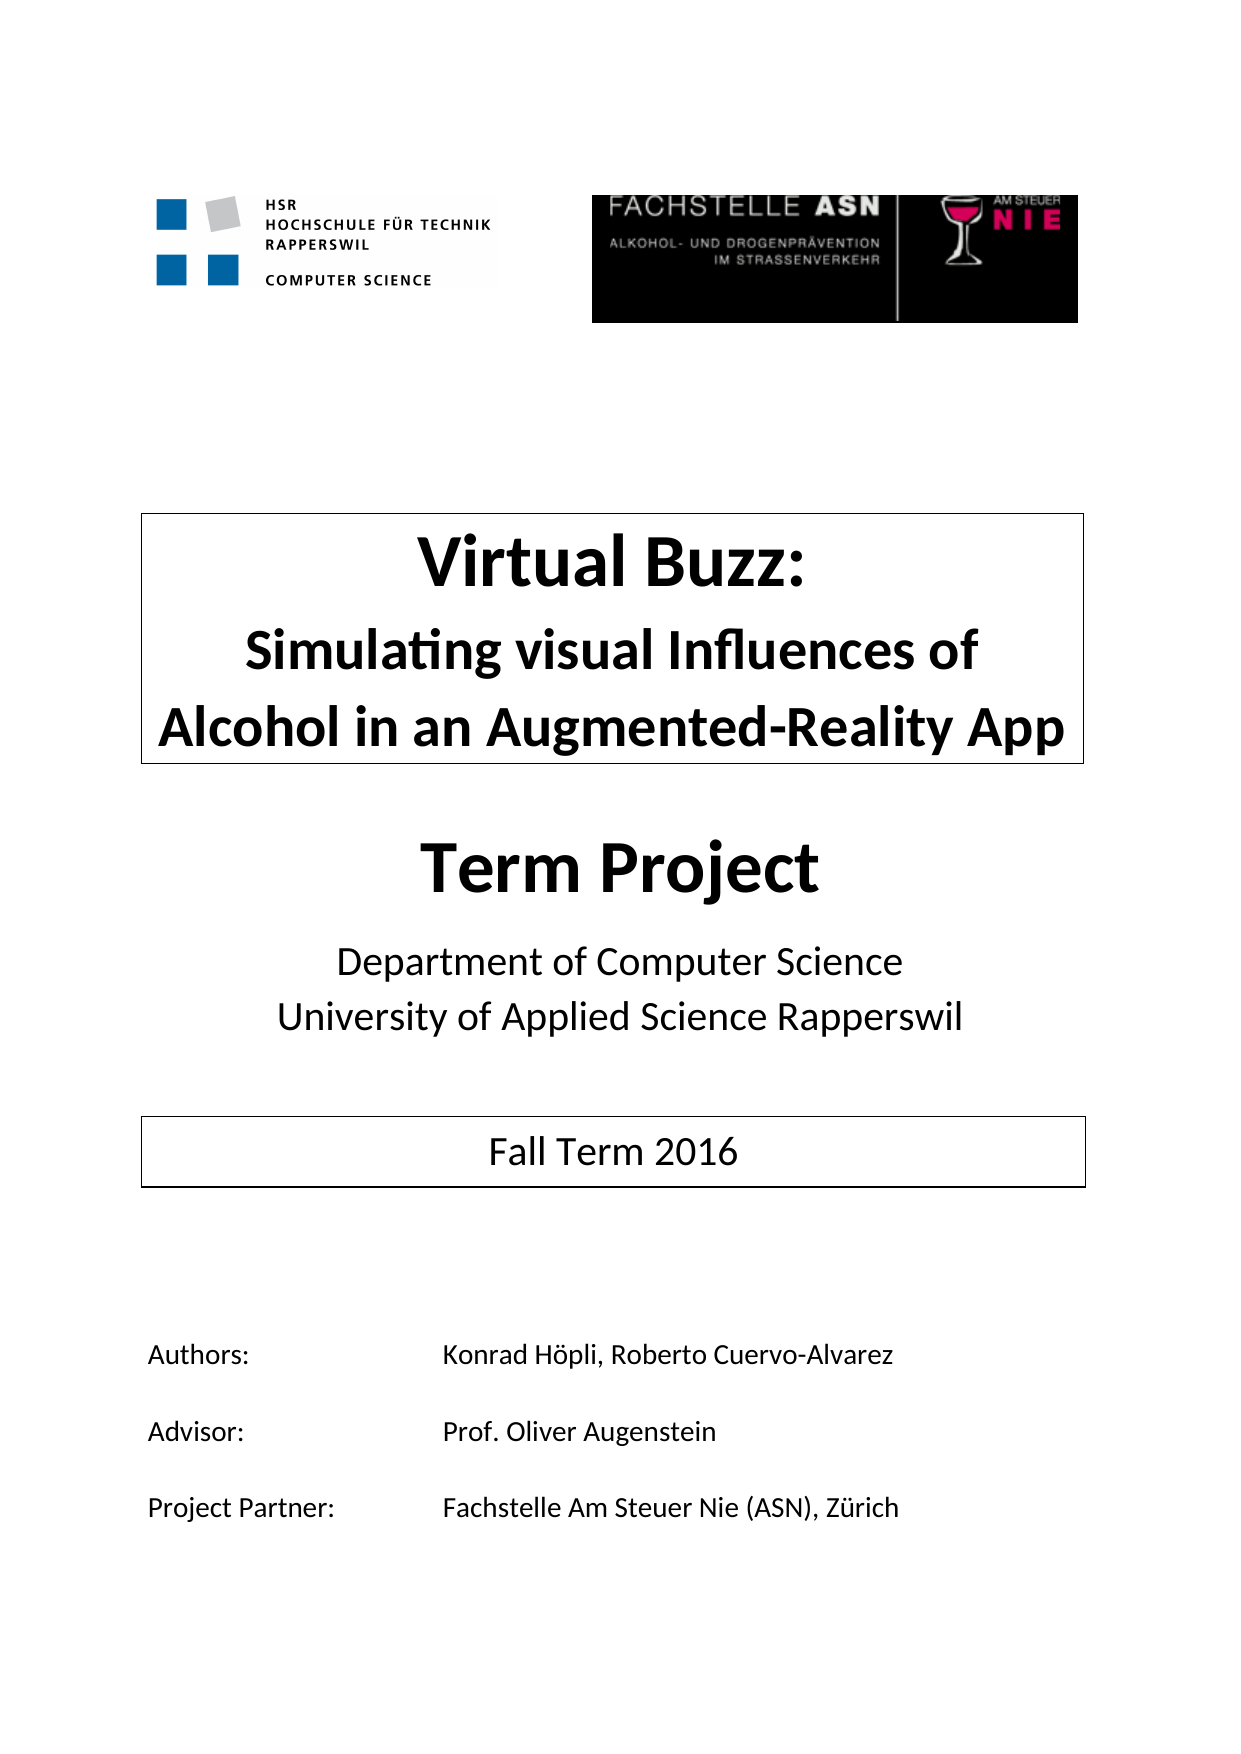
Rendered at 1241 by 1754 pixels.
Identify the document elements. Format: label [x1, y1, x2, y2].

picture [610, 195, 1060, 321]
picture [156, 196, 498, 289]
